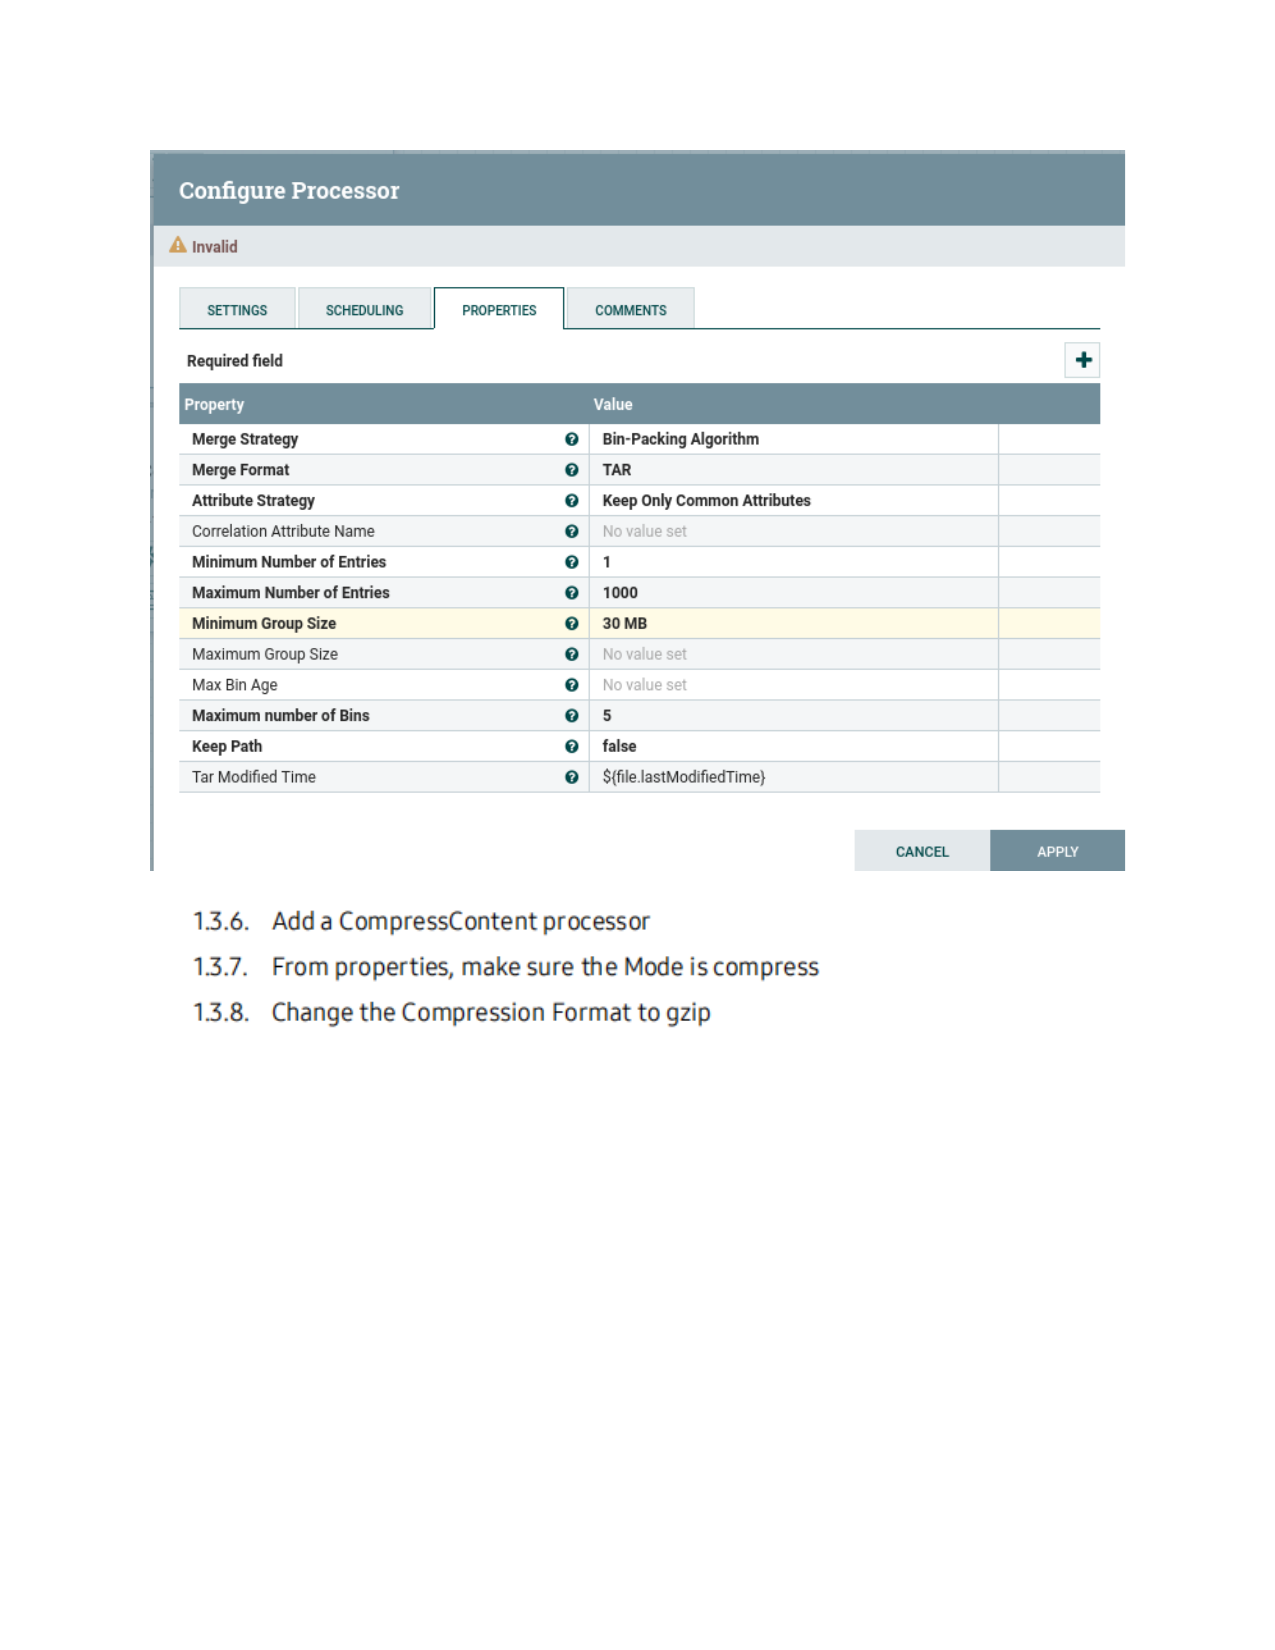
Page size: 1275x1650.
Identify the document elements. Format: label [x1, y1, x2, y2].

picture [150, 150, 1125, 871]
picture [150, 889, 860, 1032]
